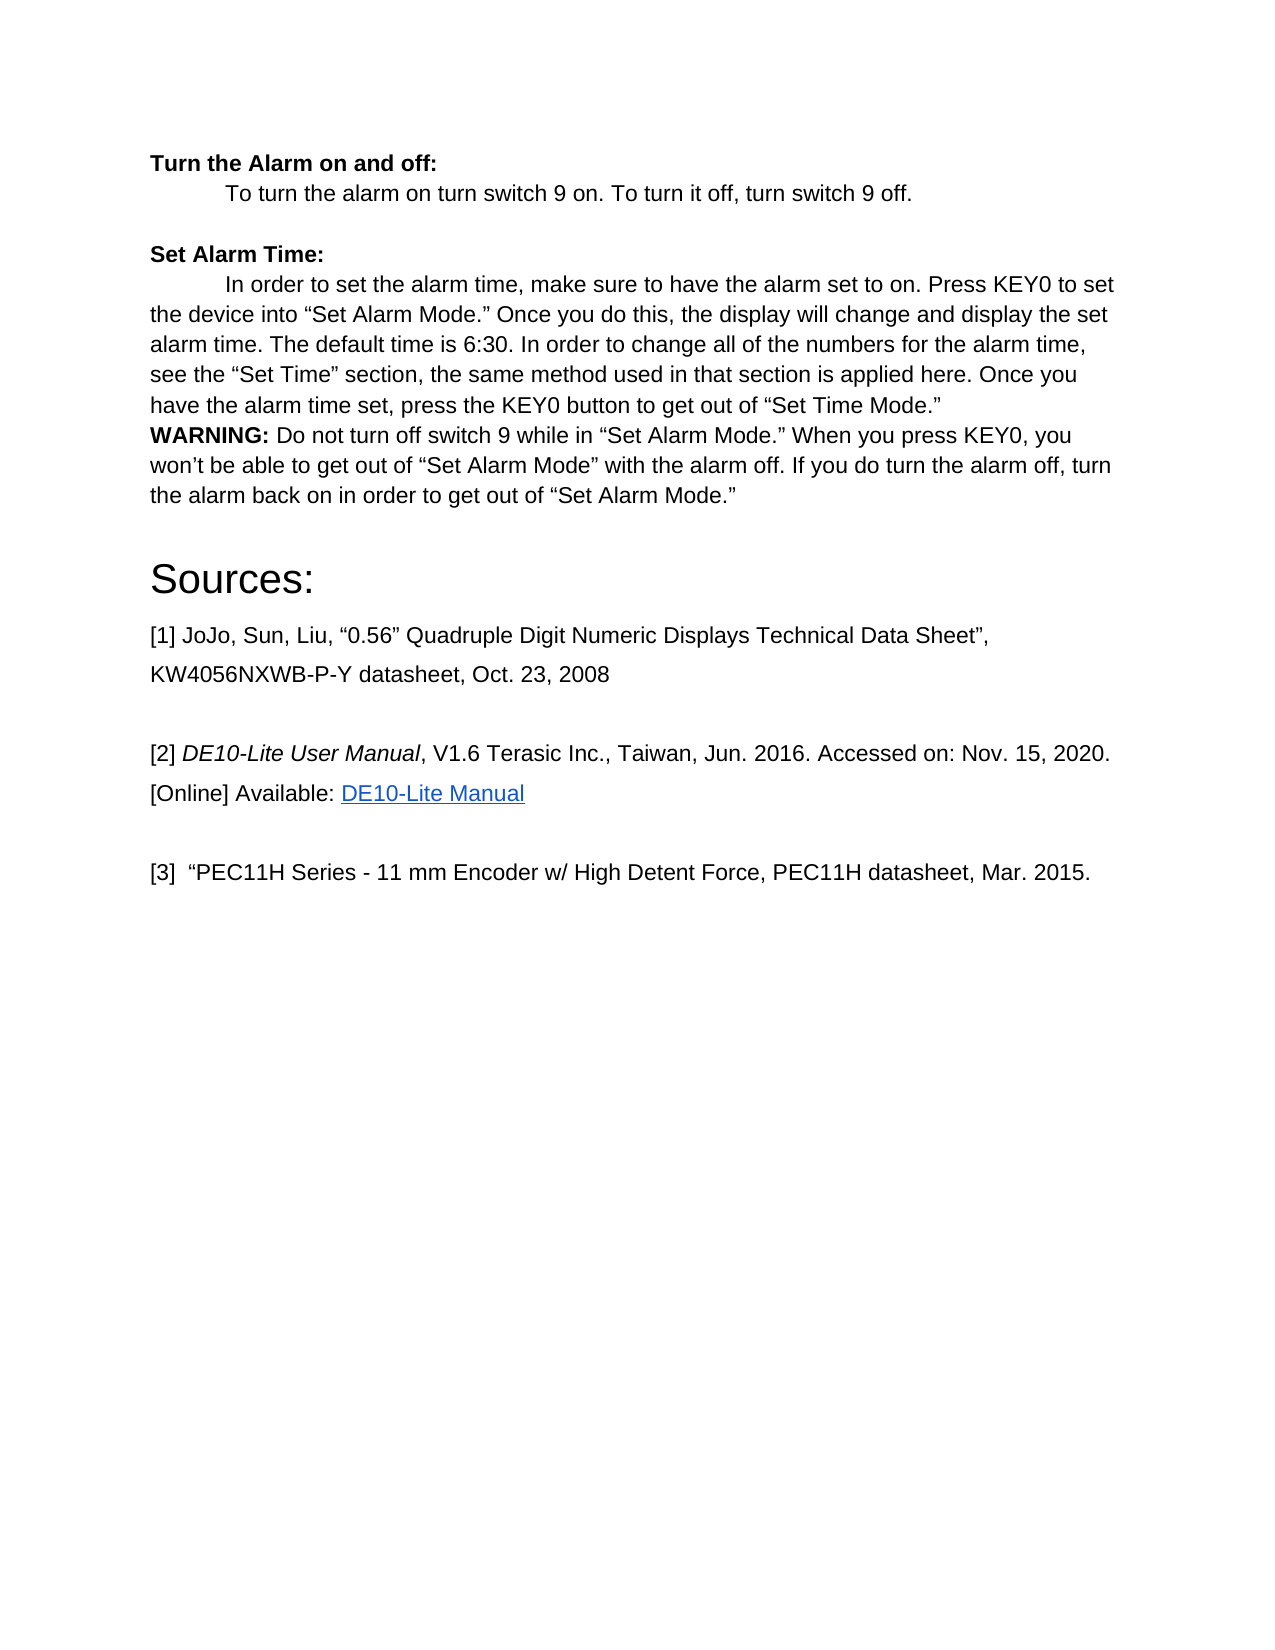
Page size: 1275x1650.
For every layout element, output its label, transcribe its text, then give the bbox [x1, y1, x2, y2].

text [2] DE10-Lite User Manual, V1.6 Terasic Inc., Taiwan, Jun. 2016. Accessed on: Nov. 15, 2020. [Online] Available: DE10-Lite Manual [150, 740, 1125, 806]
text In order to set the alarm time, make sure to have the alarm set to on. Press KEY0 to set the device into “Set Alarm Mode.” Once you do this, the display will change and display the set alarm time. The default time is 6:30. In order to change all of the numbers for the alarm time, see the “Set Time” section, the same method used in that section is applied here. Once you have the alarm time set, press the KEY0 button to get out of “Set Time Mode.” [150, 271, 1125, 418]
subtitle Sources: [150, 554, 1125, 602]
text [3] “PEC11H Series - 11 mm Encoder w/ High Detent Force, PEC11H datasheet, Mar. 2015. [150, 859, 1125, 885]
text Turn the Alarm on and off: [150, 150, 1125, 176]
text WARNING: Do not turn off switch 9 while in “Set Alarm Mode.” When you press KEY0, you won’t be able to get out of “Set Alarm Mode” with the alarm off. If you do turn the alarm off, turn the alarm back on in order to get out of “Set Alarm Mode.” [150, 422, 1125, 509]
text To turn the alarm on turn switch 9 on. To turn it off, turn switch 9 off. [150, 180, 1125, 207]
text Set Alarm Time: [150, 241, 1125, 267]
text [1] JoJo, Sun, Liu, “0.56” Quadruple Digit Numeric Displays Technical Data Sheet”, KW4056NXWB-P-Y datasheet, Oct. 23, 2008 [150, 622, 1125, 688]
